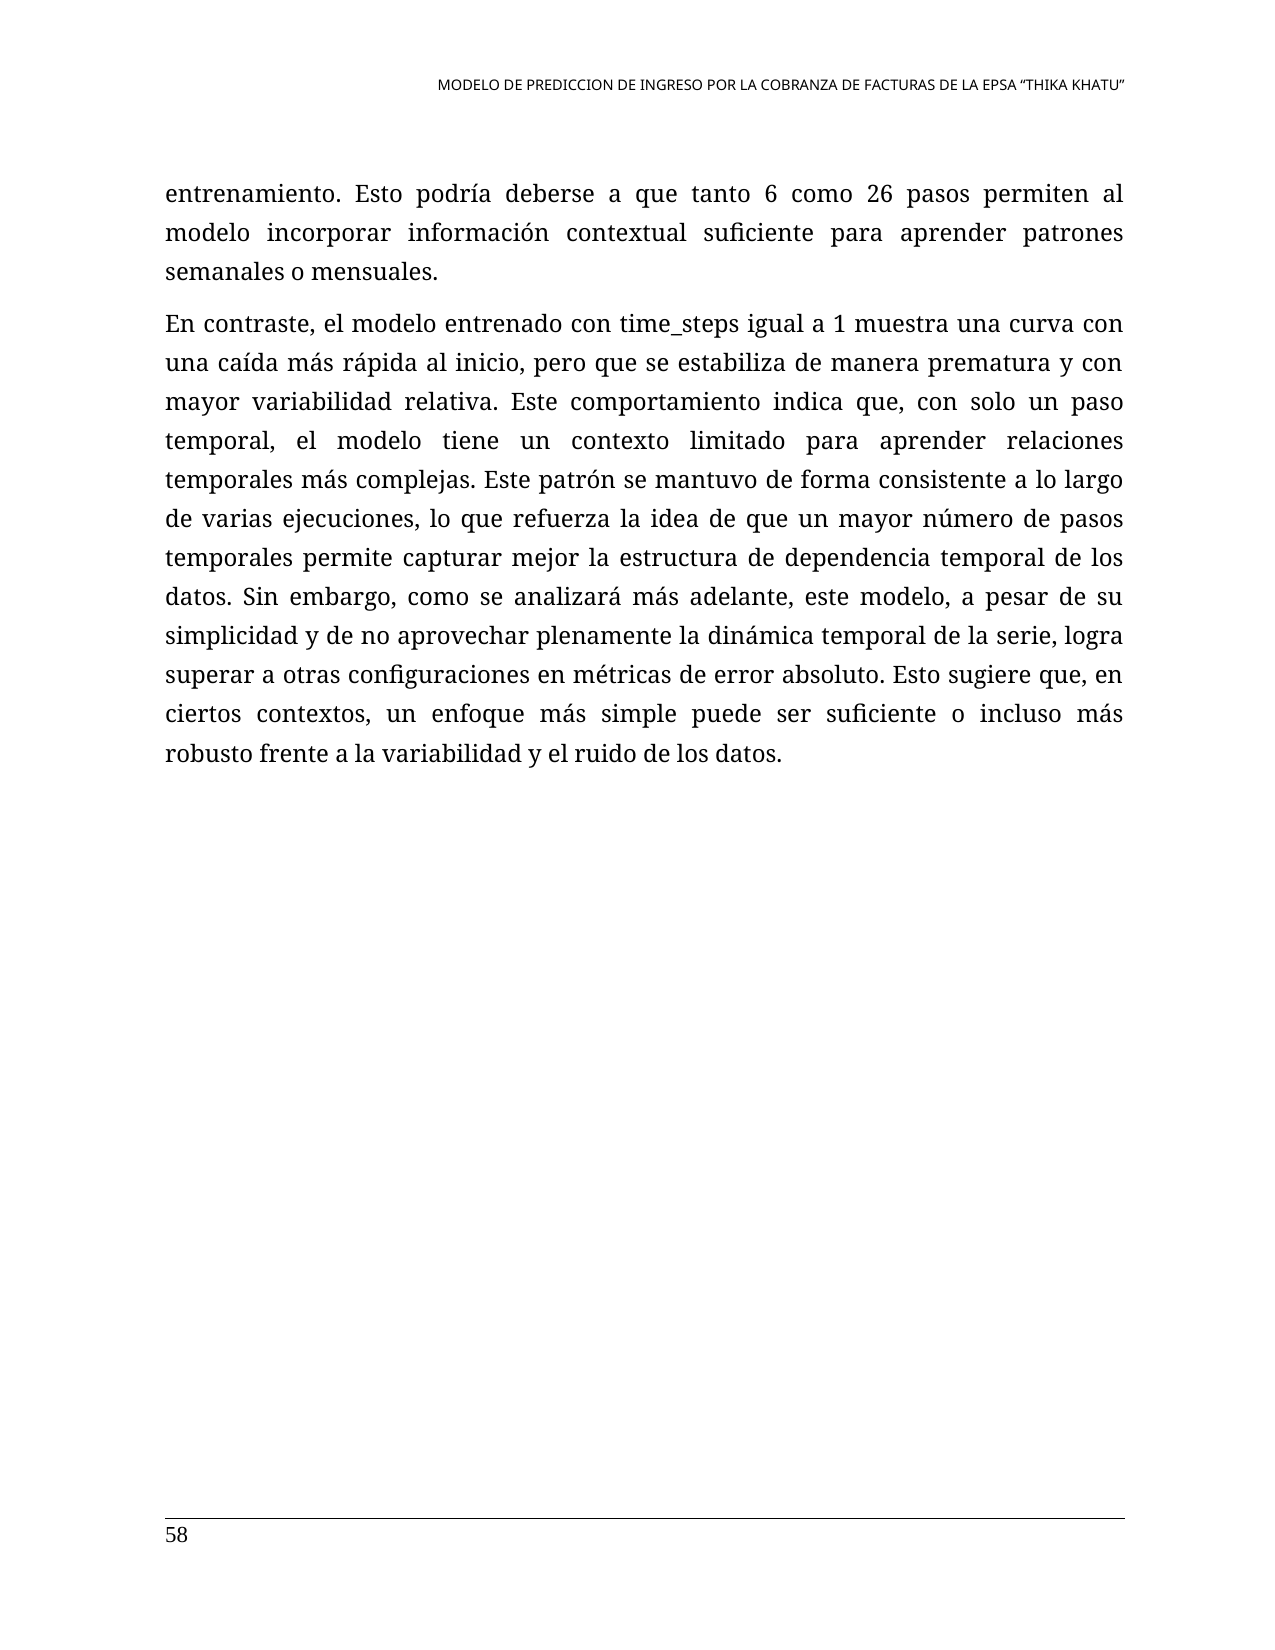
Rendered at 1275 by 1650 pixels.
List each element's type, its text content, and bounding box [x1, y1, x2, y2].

text En contraste, el modelo entrenado con time_steps igual a 1 muestra una curva con una caída más rápida al inicio, pero que se estabiliza de manera prematura y con mayor variabilidad relativa. Este comportamiento indica que, con solo un paso temporal, el modelo tiene un contexto limitado para aprender relaciones temporales más complejas. Este patrón se mantuvo de forma consistente a lo largo de varias ejecuciones, lo que refuerza la idea de que un mayor número de pasos temporales permite capturar mejor la estructura de dependencia temporal de los datos. Sin embargo, como se analizará más adelante, este modelo, a pesar de su simplicidad y de no aprovechar plenamente la dinámica temporal de la serie, logra superar a otras configuraciones en métricas de error absoluto. Esto sugiere que, en ciertos contextos, un enfoque más simple puede ser suficiente o incluso más robusto frente a la variabilidad y el ruido de los datos. [165, 307, 1125, 769]
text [165, 177, 1125, 288]
